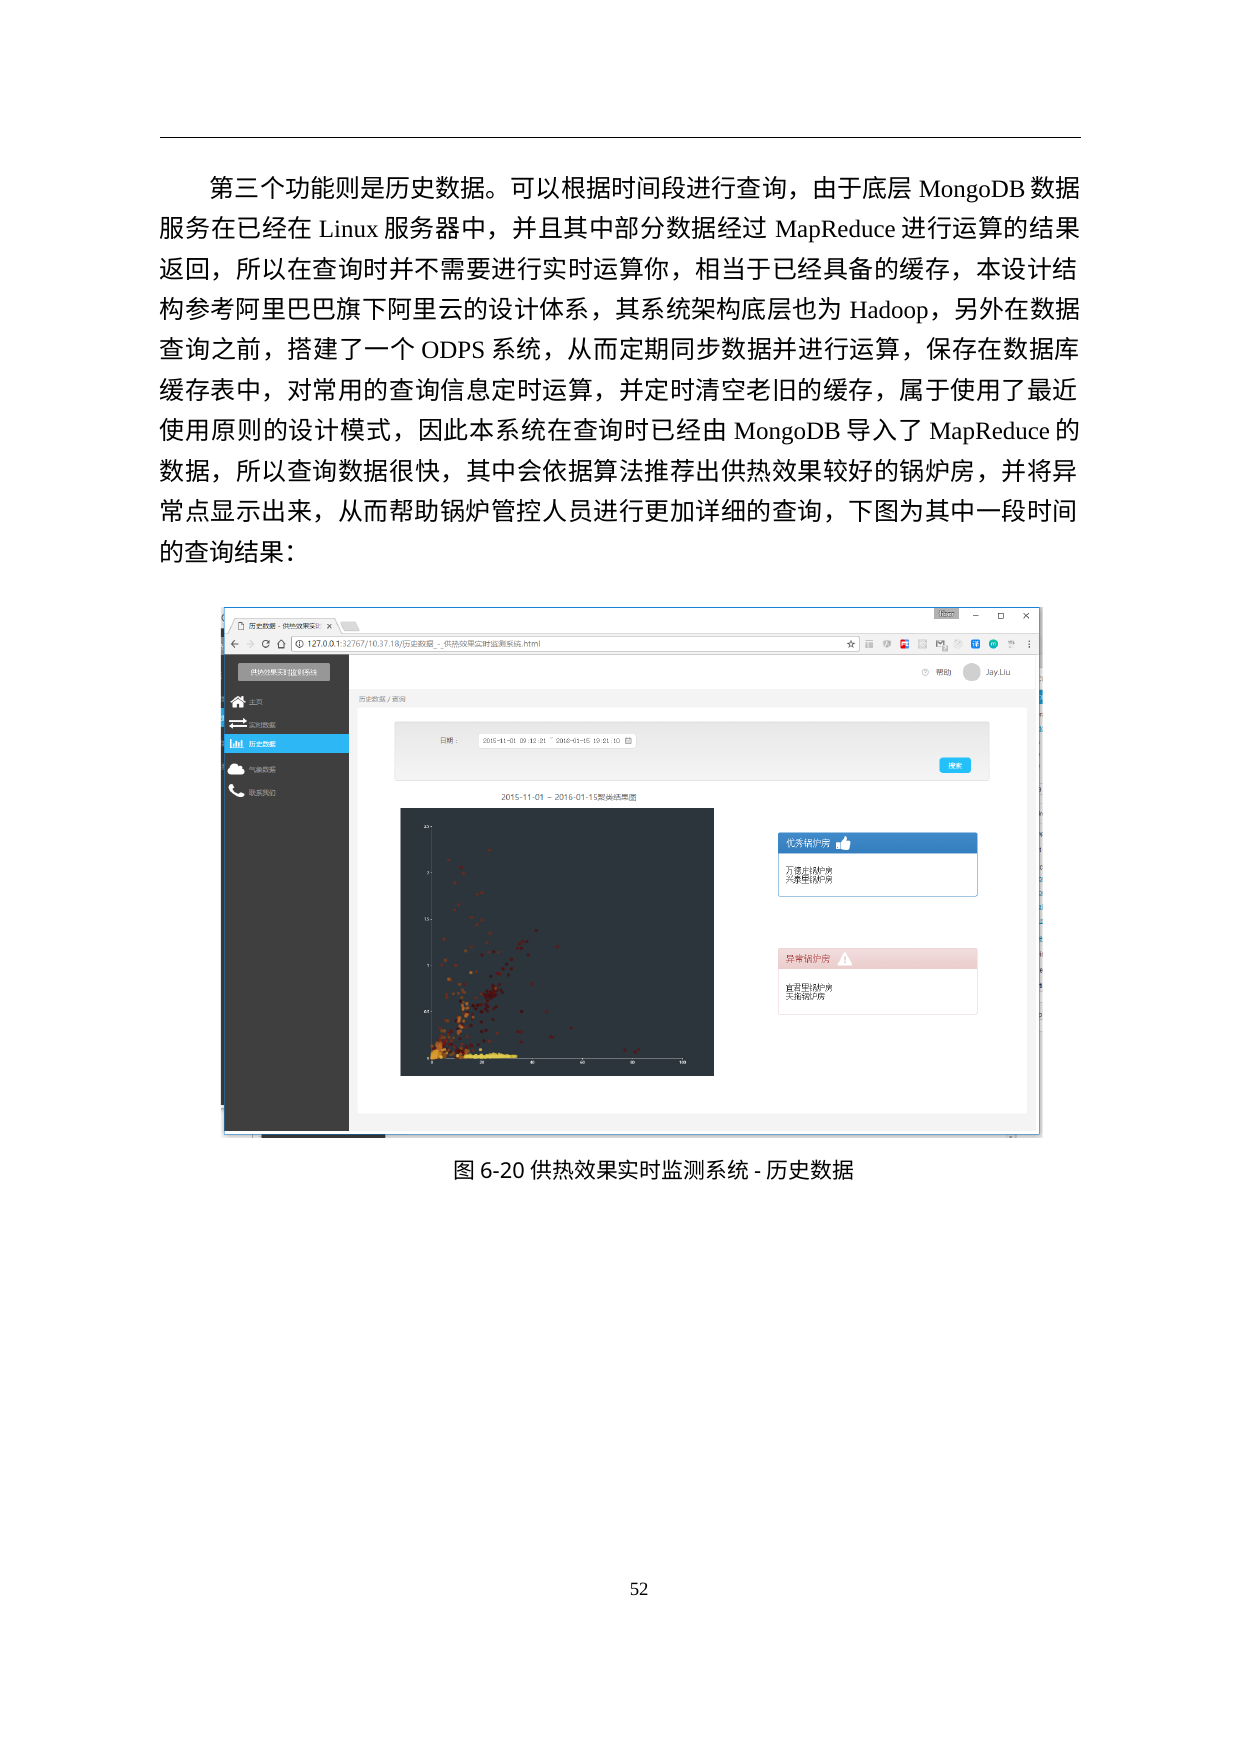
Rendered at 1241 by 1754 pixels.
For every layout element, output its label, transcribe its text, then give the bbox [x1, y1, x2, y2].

picture [220, 607, 1043, 1138]
text 第三个功能则是历史数据。可以根据时间段进行查询，由于底层MongoDB数据服务在已经在Linux服务器中，并且其中部分数据经过MapReduce进行运算的结果返回，所以在查询时并不需要进行实时运算你，相当于已经具备的缓存，本设计结构参考阿里巴巴旗下阿里云的设计体系，其系统架构底层也为Hadoop，另外在数据查询之前，搭建了一个ODPS系统，从而定期同步数据并进行运算，保存在数据库缓存表中，对常用的查询信息定时运算，并定时清空老旧的缓存，属于使用了最近使用原则的设计模式，因此本系统在查询时已经由MongoDB导入了MapReduce的数据，所以查询数据很快，其中会依据算法推荐出供热效果较好的锅炉房，并将异常点显示出来，从而帮助锅炉管控人员进行更加详细的查询，下图为其中一段时间的查询结果： [159, 166, 1081, 570]
